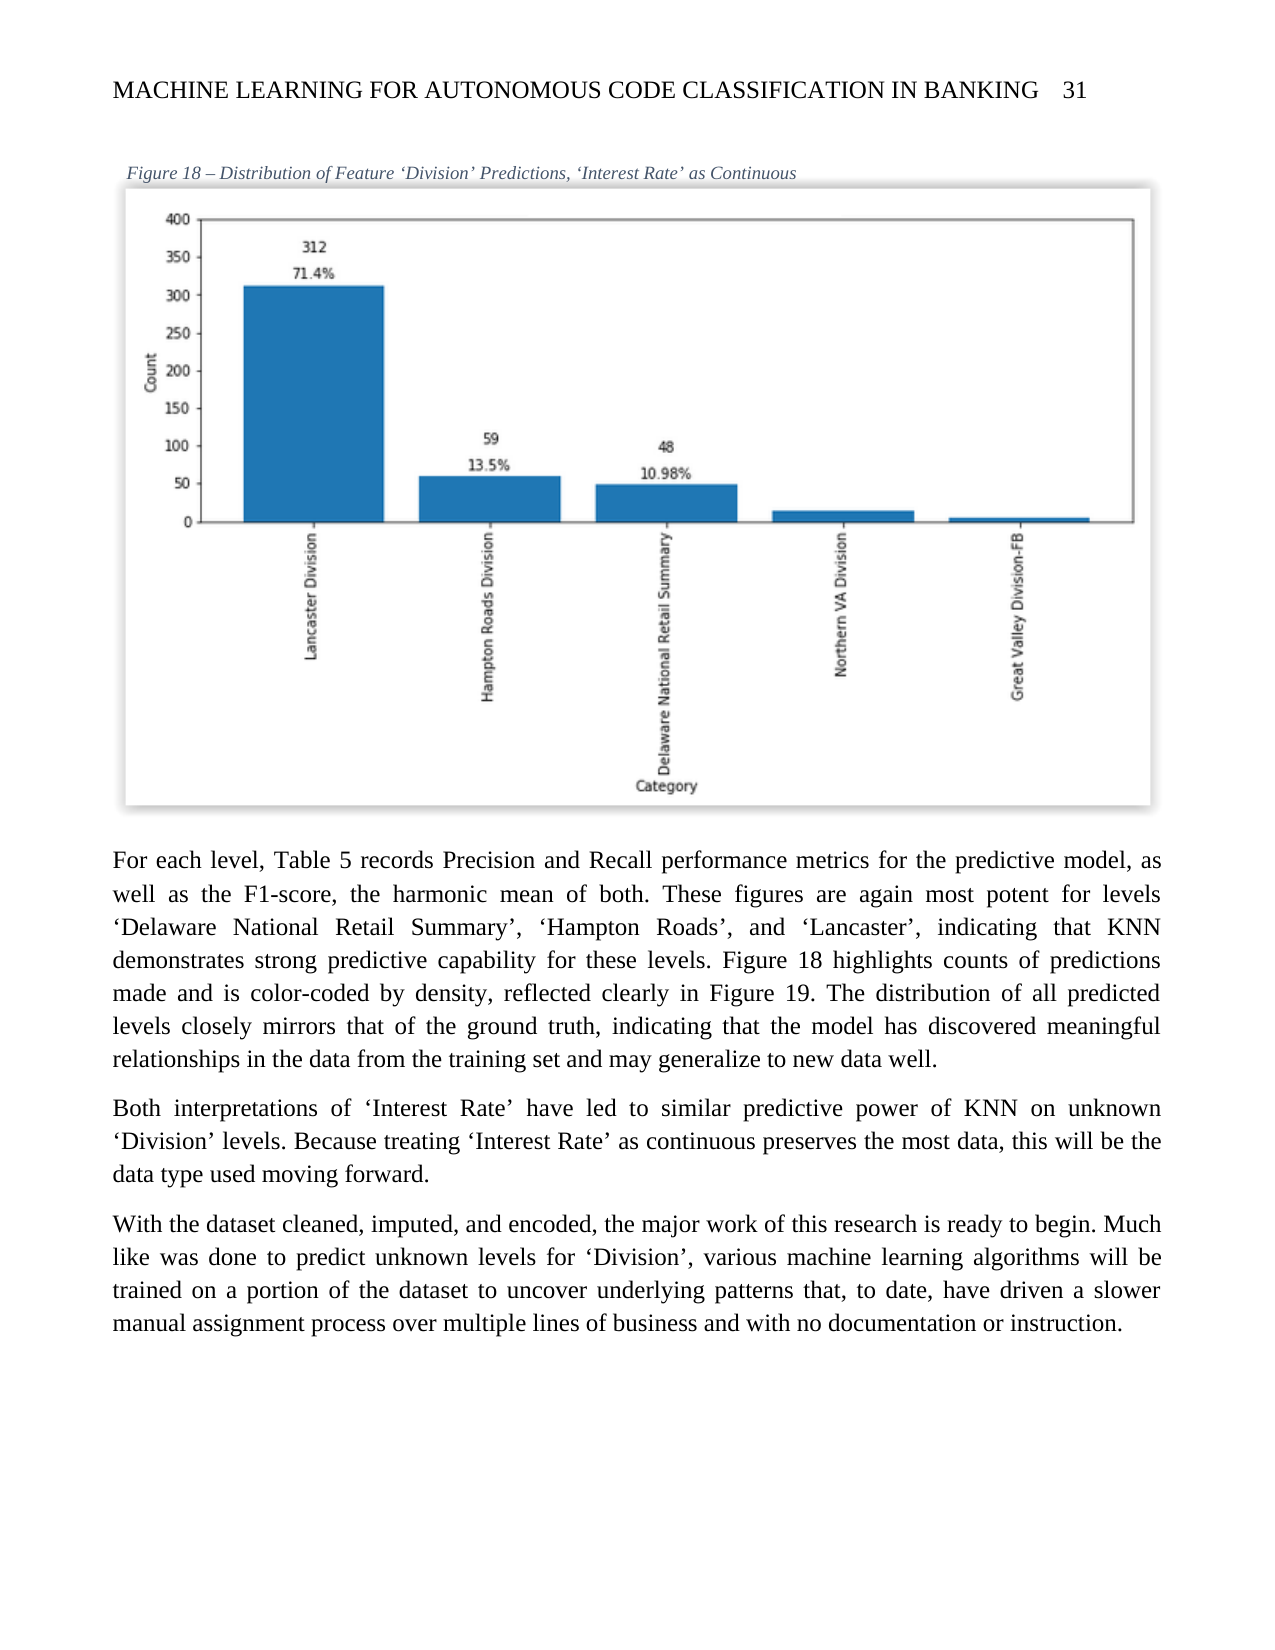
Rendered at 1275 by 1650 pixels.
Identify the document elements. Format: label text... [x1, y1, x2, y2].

picture [112, 175, 1163, 818]
text With the dataset cleaned, imputed, and encoded, the major work of this research is ready to begin. Much like was done to predict unknown levels for ‘Division’, various machine learning algorithms will be trained on a portion of the dataset to uncover underlying patterns that, to date, have driven a slower manual assignment process over multiple lines of business and with no documentation or instruction. [112, 1209, 1162, 1337]
text Both interpretations of ‘Interest Rate’ have led to similar predictive power of KNN on unknown ‘Division’ levels. Because treating ‘Interest Rate’ as continuous preserves the most data, this will be the data type used moving forward. [112, 1093, 1162, 1188]
text For each level, Table 5 records Precision and Recall performance metrics for the predictive model, as well as the F1-score, the harmonic mean of both. These figures are again most potent for levels ‘Delaware National Retail Summary’, ‘Hampton Roads’, and ‘Lancaster’, indicating that KNN demonstrates strong predictive capability for these levels. Figure 18 highlights counts of predictions made and is color-coded by density, reflected clearly in Figure 19. The distribution of all predicted levels closely mirrors that of the ground truth, indicating that the model has discovered meaningful relationships in the data from the training set and may generalize to new data well. [112, 846, 1162, 1072]
